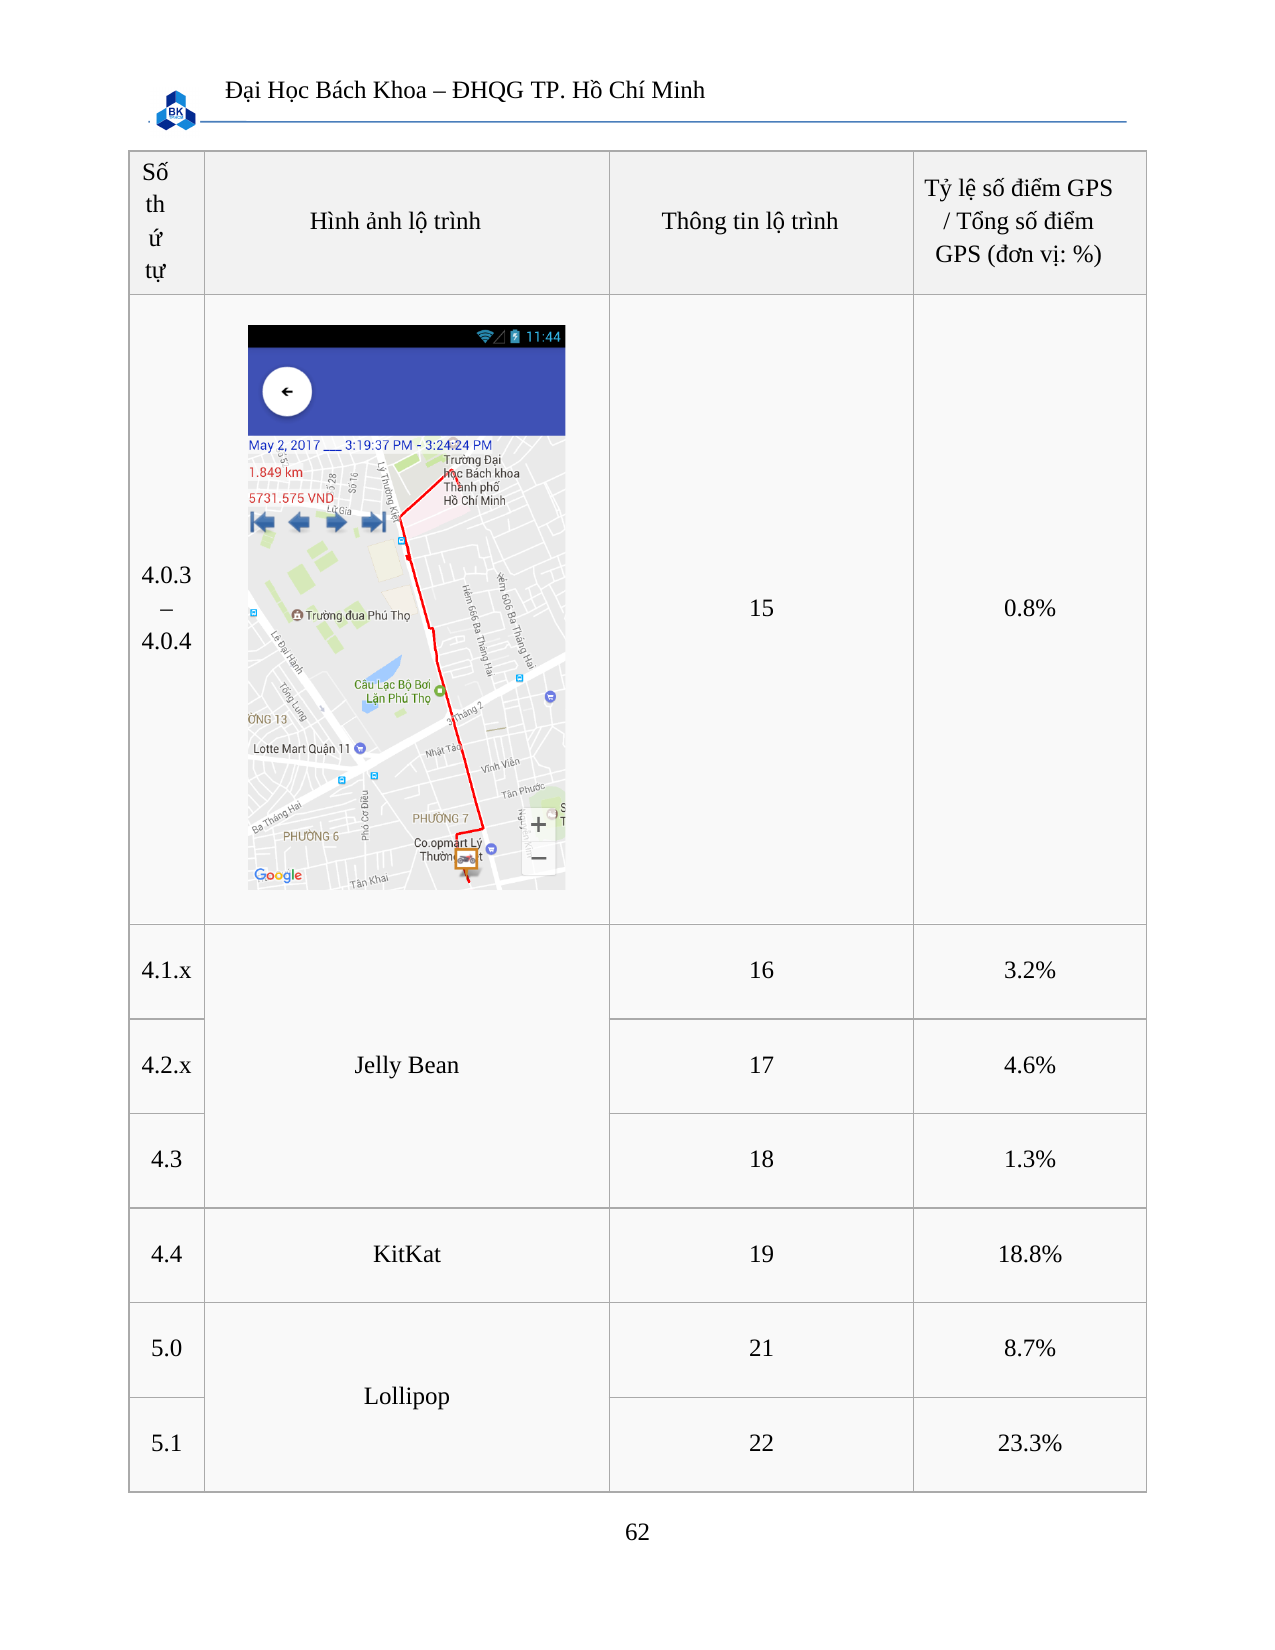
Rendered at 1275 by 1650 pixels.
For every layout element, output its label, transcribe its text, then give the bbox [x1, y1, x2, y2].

table_cell 5.1 [130, 1398, 204, 1491]
table_cell 18 [610, 1114, 913, 1207]
table_cell 16 [610, 925, 913, 1018]
table_cell 19 [610, 1209, 913, 1302]
picture [150, 87, 200, 138]
table_cell 4.1.x [130, 925, 204, 1018]
table_header Tỷ lệ số điểm GPS / Tổng số điểm GPS (đơn vị: %) [914, 152, 1146, 294]
table_cell KitKat [205, 1209, 609, 1302]
table_cell 8.7% [914, 1303, 1146, 1396]
table_header Hình ảnh lộ trình [205, 152, 609, 294]
table_header Thông tin lộ trình [610, 152, 913, 294]
table_cell 0.8% [914, 295, 1146, 923]
table_cell Lollipop [205, 1303, 609, 1491]
picture [248, 325, 566, 890]
table_cell 1.3% [914, 1114, 1146, 1207]
table_cell 4.2.x [130, 1020, 204, 1113]
table_cell 22 [610, 1398, 913, 1491]
table_cell 4.3 [130, 1114, 204, 1207]
table_cell 15 [610, 295, 913, 923]
table_cell 4.6% [914, 1020, 1146, 1113]
table_cell 4.4 [130, 1209, 204, 1302]
table_cell 5.0 [130, 1303, 204, 1396]
table_cell Jelly Bean [205, 925, 609, 1207]
table_cell [205, 295, 609, 923]
table_cell 4.0.3 – 4.0.4 [130, 295, 204, 923]
table_cell 21 [610, 1303, 913, 1396]
table_cell 23.3% [914, 1398, 1146, 1491]
table_cell 18.8% [914, 1209, 1146, 1302]
table_cell 17 [610, 1020, 913, 1113]
table_cell 3.2% [914, 925, 1146, 1018]
table_header Số thứ tự [130, 152, 204, 294]
